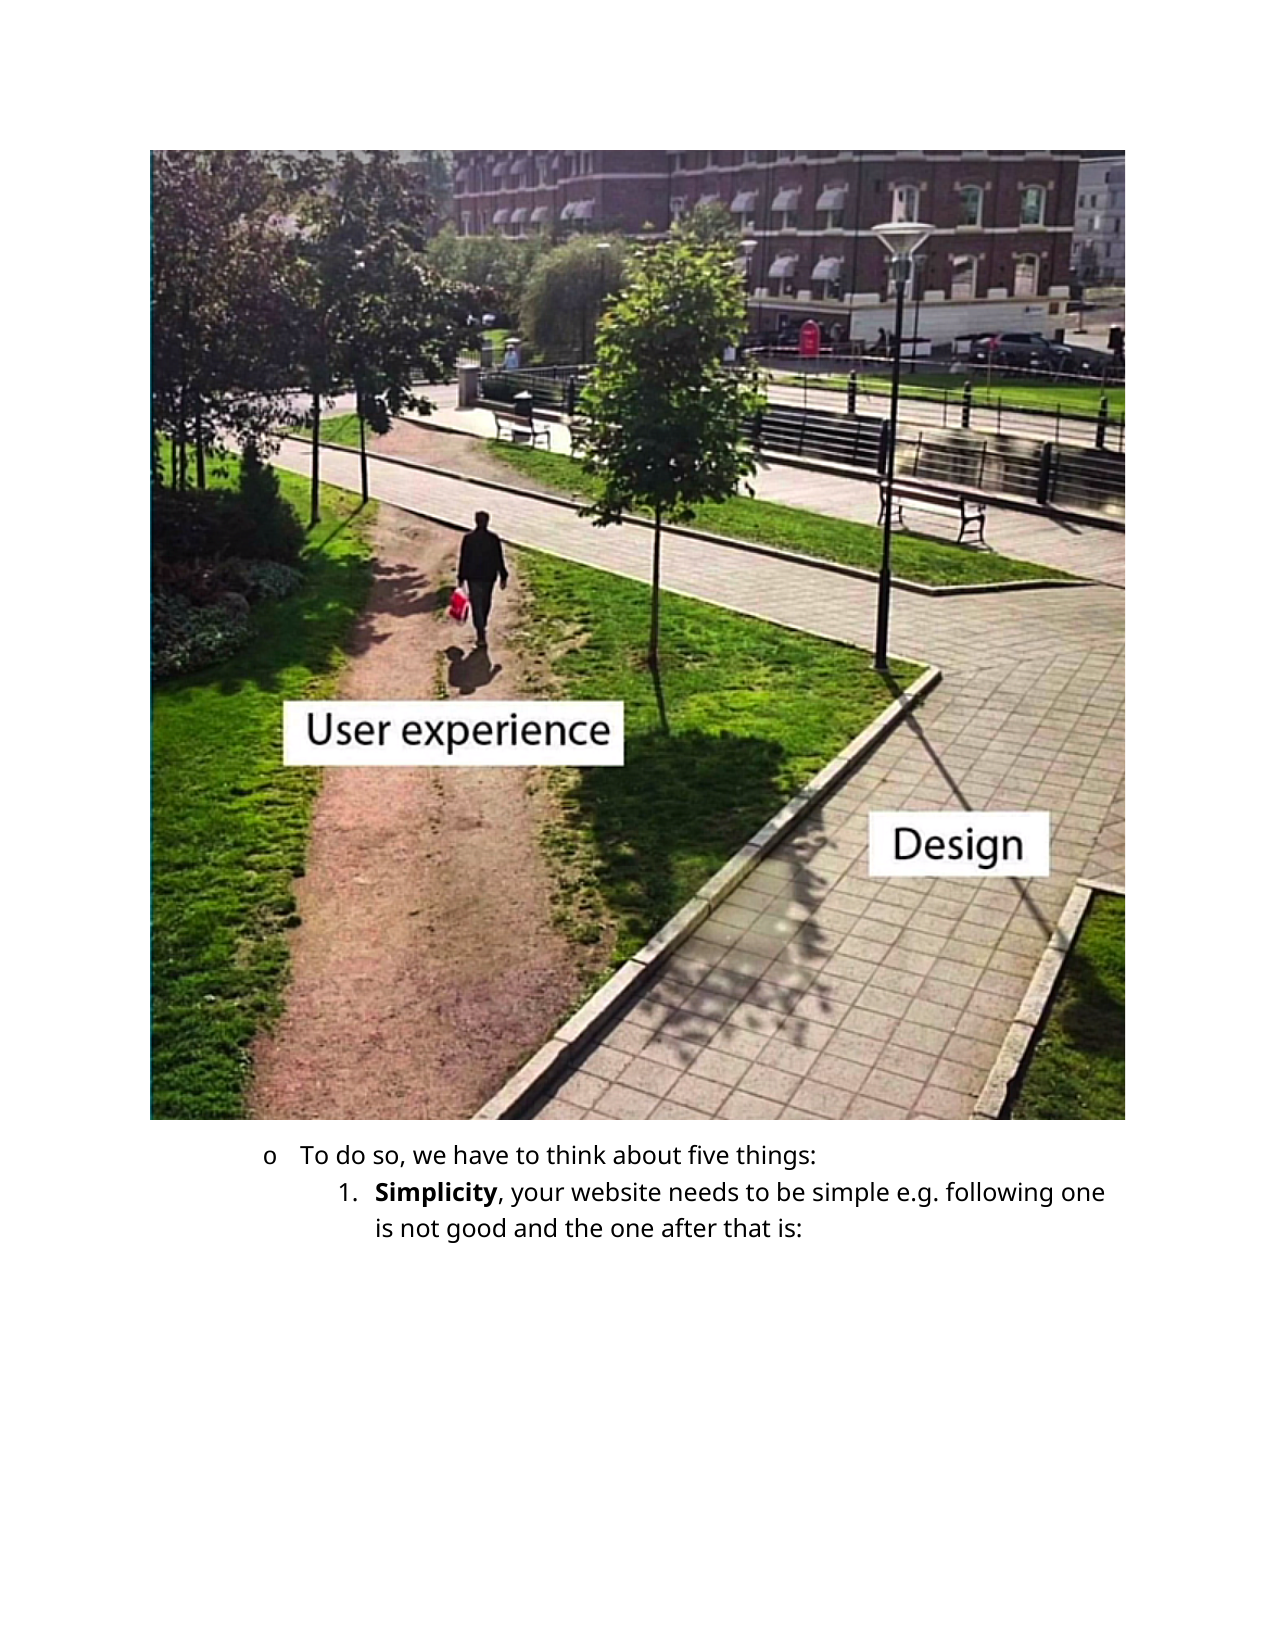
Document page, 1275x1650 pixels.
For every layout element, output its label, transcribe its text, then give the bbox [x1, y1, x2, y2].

picture [150, 150, 1125, 1120]
list Simplicity, your website needs to be simple e.g. following one is not good and the one after that is: [337, 1174, 1125, 1244]
list To do so, we have to think about five things: [262, 1138, 1125, 1172]
